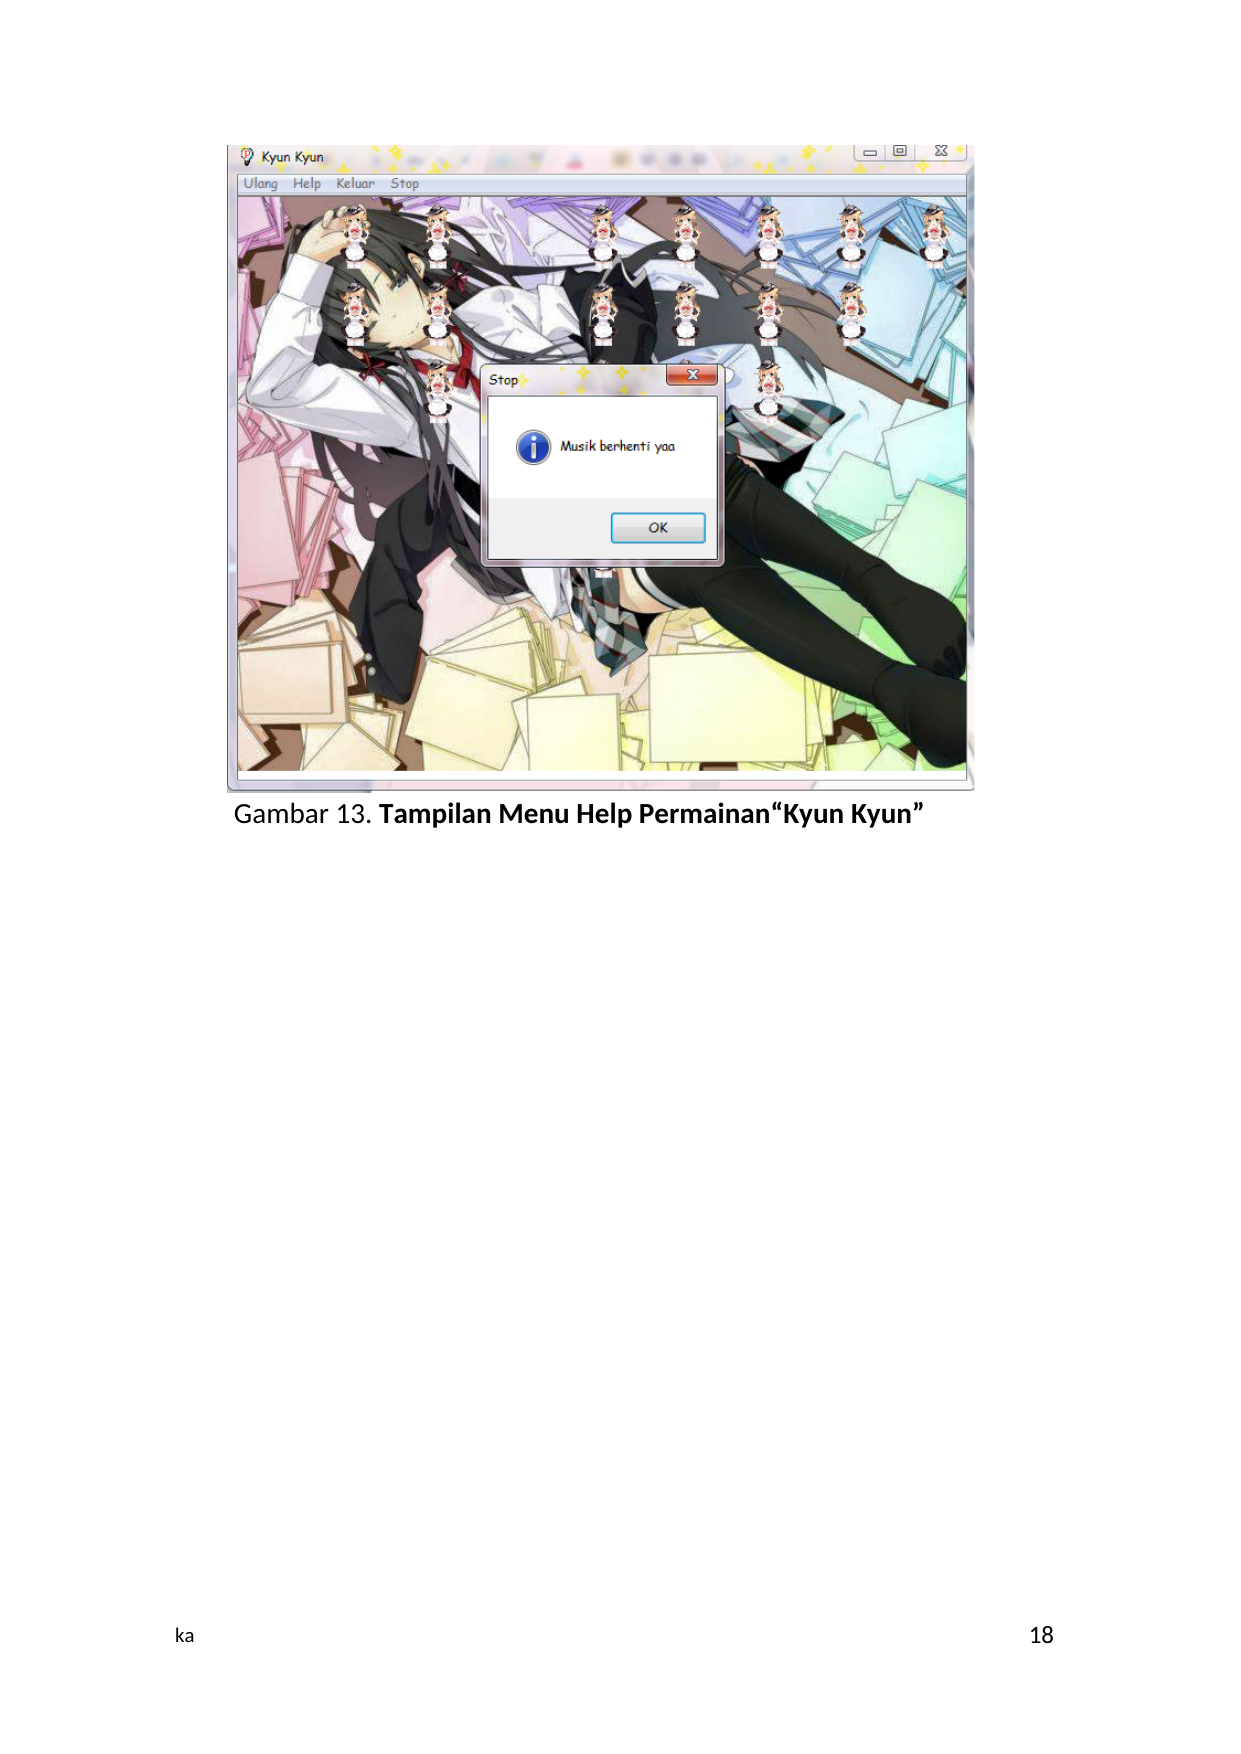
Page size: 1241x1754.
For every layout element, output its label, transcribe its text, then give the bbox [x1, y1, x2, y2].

subtitle Gambar 13. Tampilan Menu Help Permainan“Kyun Kyun” [187, 795, 1065, 831]
picture [227, 145, 975, 793]
